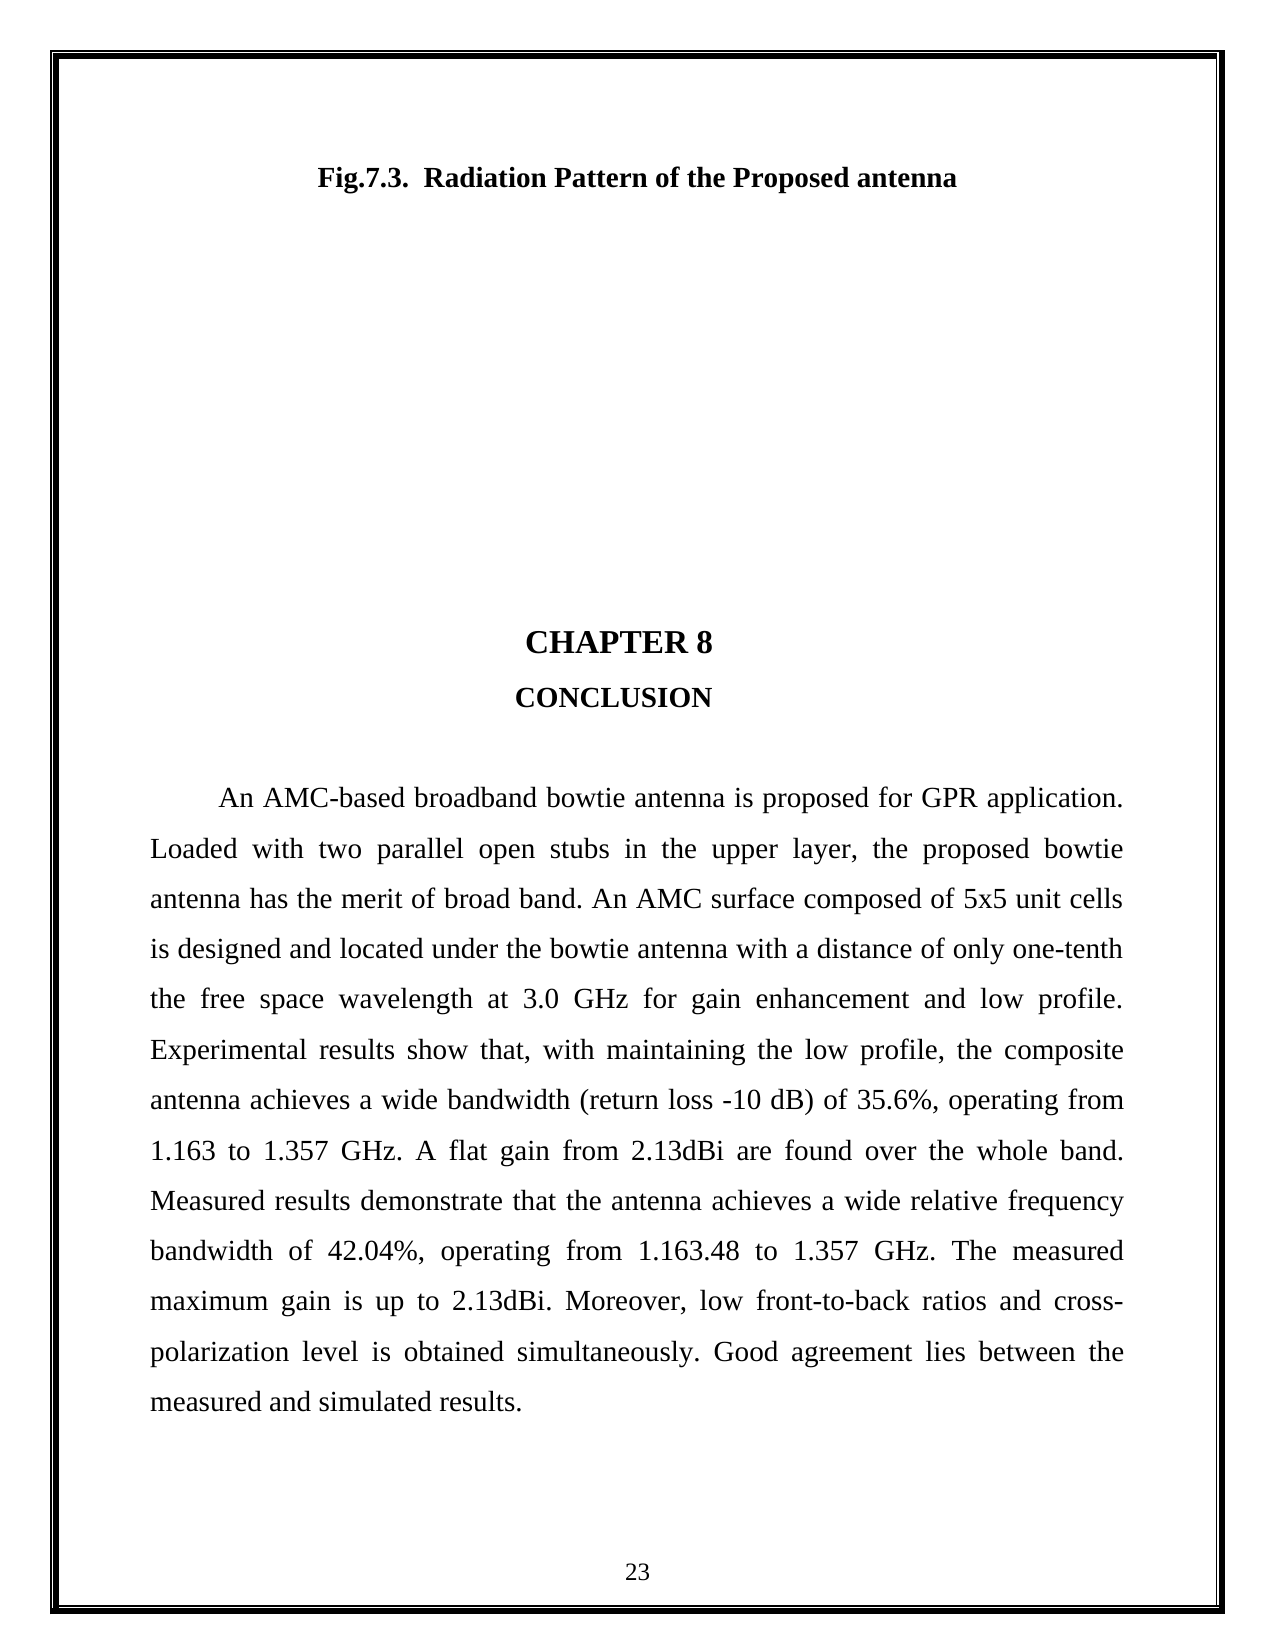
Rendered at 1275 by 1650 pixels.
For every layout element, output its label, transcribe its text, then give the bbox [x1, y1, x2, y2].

text CONCLUSION [150, 680, 1125, 713]
text CHAPTER 8 [150, 622, 1125, 661]
text An AMC-based broadband bowtie antenna is proposed for GPR application. Loaded with two parallel open stubs in the upper layer, the proposed bowtie antenna has the merit of broad band. An AMC surface composed of 5x5 unit cells is designed and located under the bowtie antenna with a distance of only one-tenth the free space wavelength at 3.0 GHz for gain enhancement and low profile. Experimental results show that, with maintaining the low profile, the composite antenna achieves a wide bandwidth (return loss -10 dB) of 35.6%, operating from 1.163 to 1.357 GHz. A flat gain from 2.13dBi are found over the whole band. Measured results demonstrate that the antenna achieves a wide relative frequency bandwidth of 42.04%, operating from 1.163.48 to 1.357 GHz. The measured maximum gain is up to 2.13dBi. Moreover, low front-to-back ratios and cross-polarization level is obtained simultaneously. Good agreement lies between the measured and simulated results. [150, 780, 1125, 1418]
list Fig.7.3. Radiation Pattern of the Proposed antenna [150, 160, 1125, 194]
